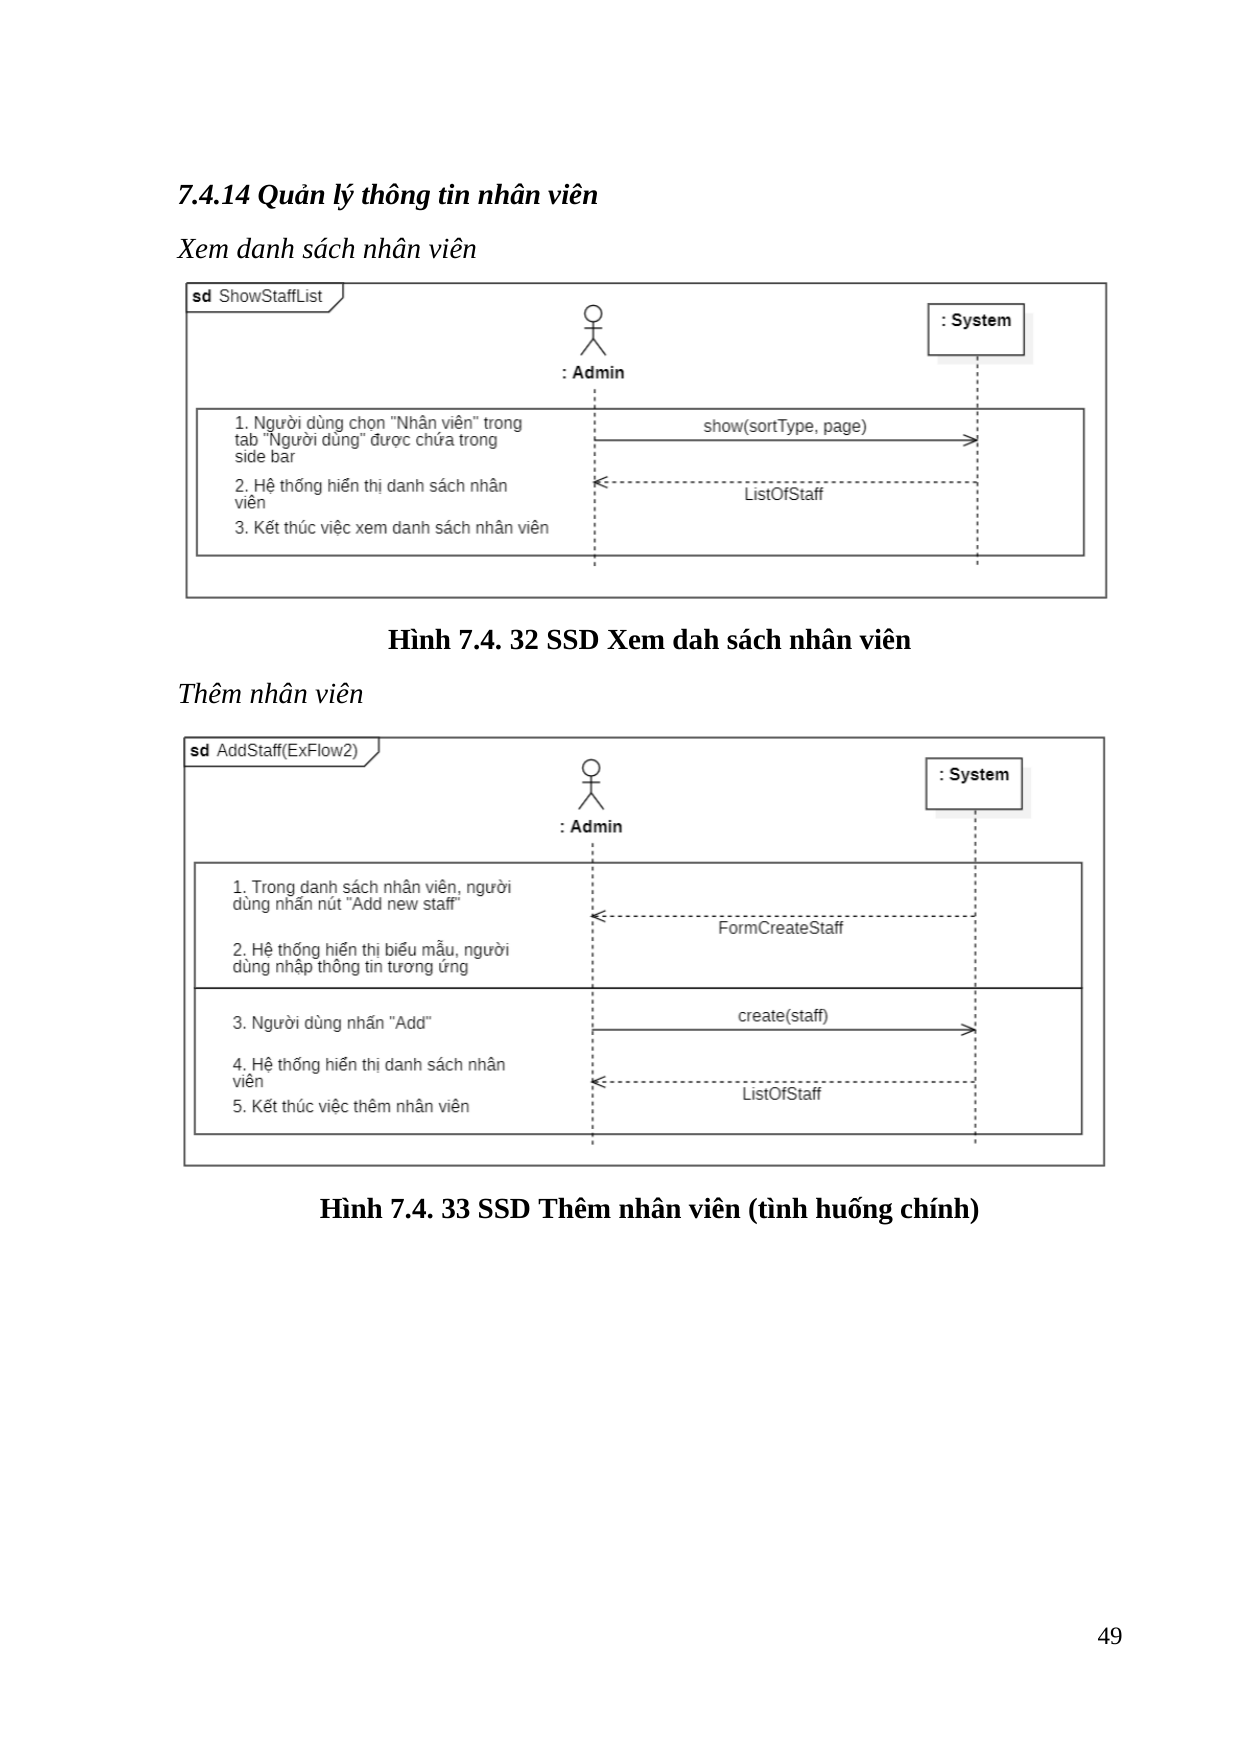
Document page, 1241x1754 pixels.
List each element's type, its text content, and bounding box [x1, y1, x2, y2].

subtitle Thêm nhân viên [177, 676, 1122, 710]
picture [177, 726, 1123, 1177]
text Hình 7.4. 32 SSD Xem dah sách nhân viên [177, 622, 1122, 655]
subtitle Xem danh sách nhân viên [177, 232, 1122, 265]
picture [177, 282, 1123, 608]
subtitle 7.4.14 Quản lý thông tin nhân viên [177, 177, 1122, 211]
text Hình 7.4. 33 SSD Thêm nhân viên (tình huống chính) [177, 1191, 1122, 1225]
